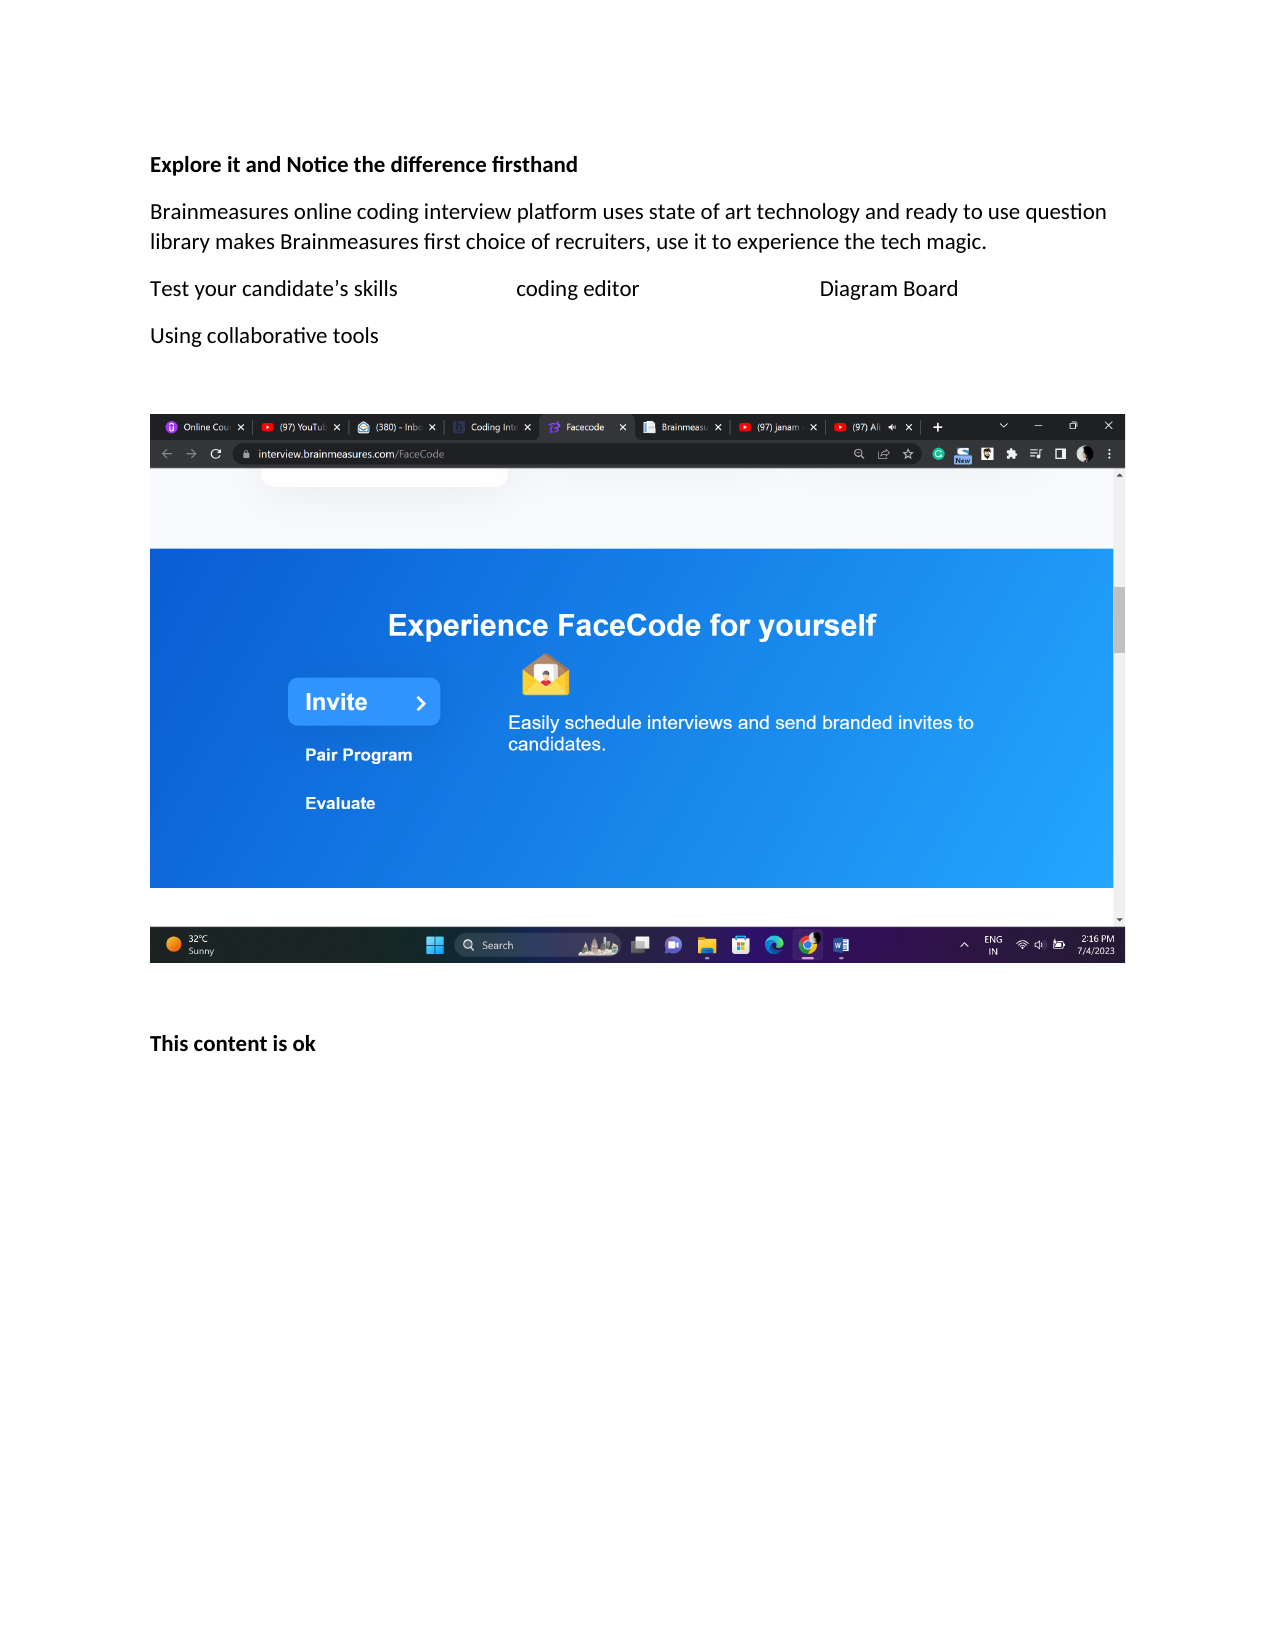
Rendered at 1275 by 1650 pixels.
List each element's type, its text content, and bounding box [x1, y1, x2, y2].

picture [150, 414, 1125, 963]
text Using collaborative tools [150, 321, 1125, 349]
text This content is ok [150, 1029, 1125, 1057]
text Test your candidate’s skills coding editor Diagram Board [150, 274, 1125, 302]
text Brainmeasures online coding interview platform uses state of art technology and ready to use question library makes Brainmeasures first choice of recruiters, use it to experience the tech magic. [150, 197, 1125, 255]
text Explore it and Notice the difference firsthand [150, 150, 1125, 178]
